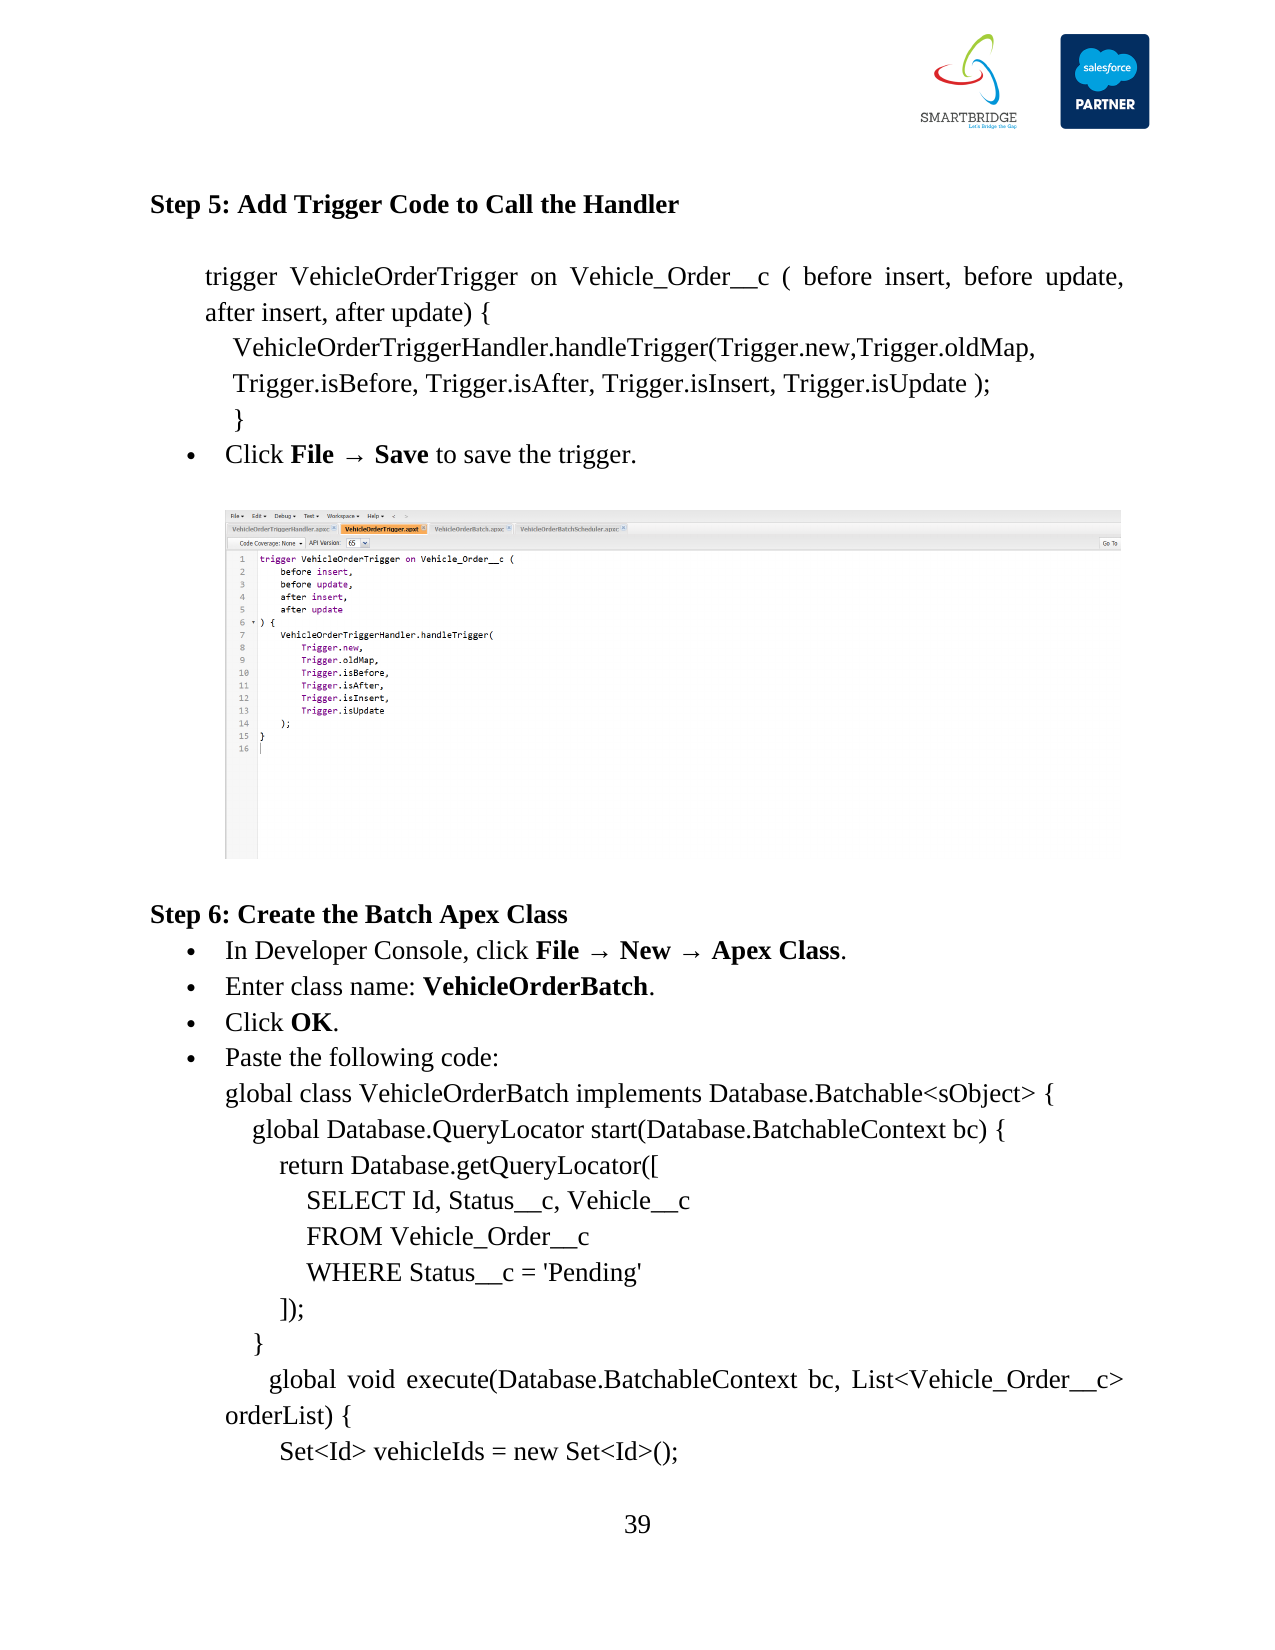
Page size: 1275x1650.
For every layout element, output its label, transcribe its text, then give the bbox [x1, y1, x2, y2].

list Click OK. [187, 1006, 1125, 1037]
text Step 6: Create the Batch Apex Class [150, 899, 1125, 930]
text FROM Vehicle_Order__c [225, 1220, 1125, 1251]
text global class VehicleOrderBatch implements Database.Batchable<sObject> { [225, 1077, 1125, 1108]
text } [225, 1327, 1125, 1358]
list In Developer Console, click File → New → Apex Class. [187, 934, 1125, 966]
list Click File → Save to save the trigger. [187, 439, 1125, 470]
text global Database.QueryLocator start(Database.BatchableContext bc) { [225, 1113, 1125, 1144]
text WHERE Status__c = 'Pending' [225, 1256, 1125, 1287]
list Paste the following code: [187, 1042, 1125, 1073]
text SELECT Id, Status__c, Vehicle__c [225, 1184, 1125, 1216]
text } [232, 403, 1125, 434]
list Enter class name: VehicleOrderBatch. [187, 970, 1125, 1001]
text VehicleOrderTriggerHandler.handleTrigger(Trigger.new,Trigger.oldMap, Trigger.isBefore, Trigger.isAfter, Trigger.isInsert, Trigger.isUpdate ); [232, 331, 1125, 398]
text Set<Id> vehicleIds = new Set<Id>(); [225, 1434, 1125, 1466]
text ]); [225, 1292, 1125, 1323]
text global void execute(Database.BatchableContext bc, List<Vehicle_Order__c> orderList) { [225, 1363, 1125, 1430]
text trigger VehicleOrderTrigger on Vehicle_Order__c ( before insert, before update, after insert, after update) { [205, 260, 1125, 327]
picture [225, 510, 1121, 859]
picture [845, 18, 1218, 139]
text return Database.getQueryLocator([ [225, 1149, 1125, 1180]
text Step 5: Add Trigger Code to Call the Handler [150, 188, 1125, 220]
